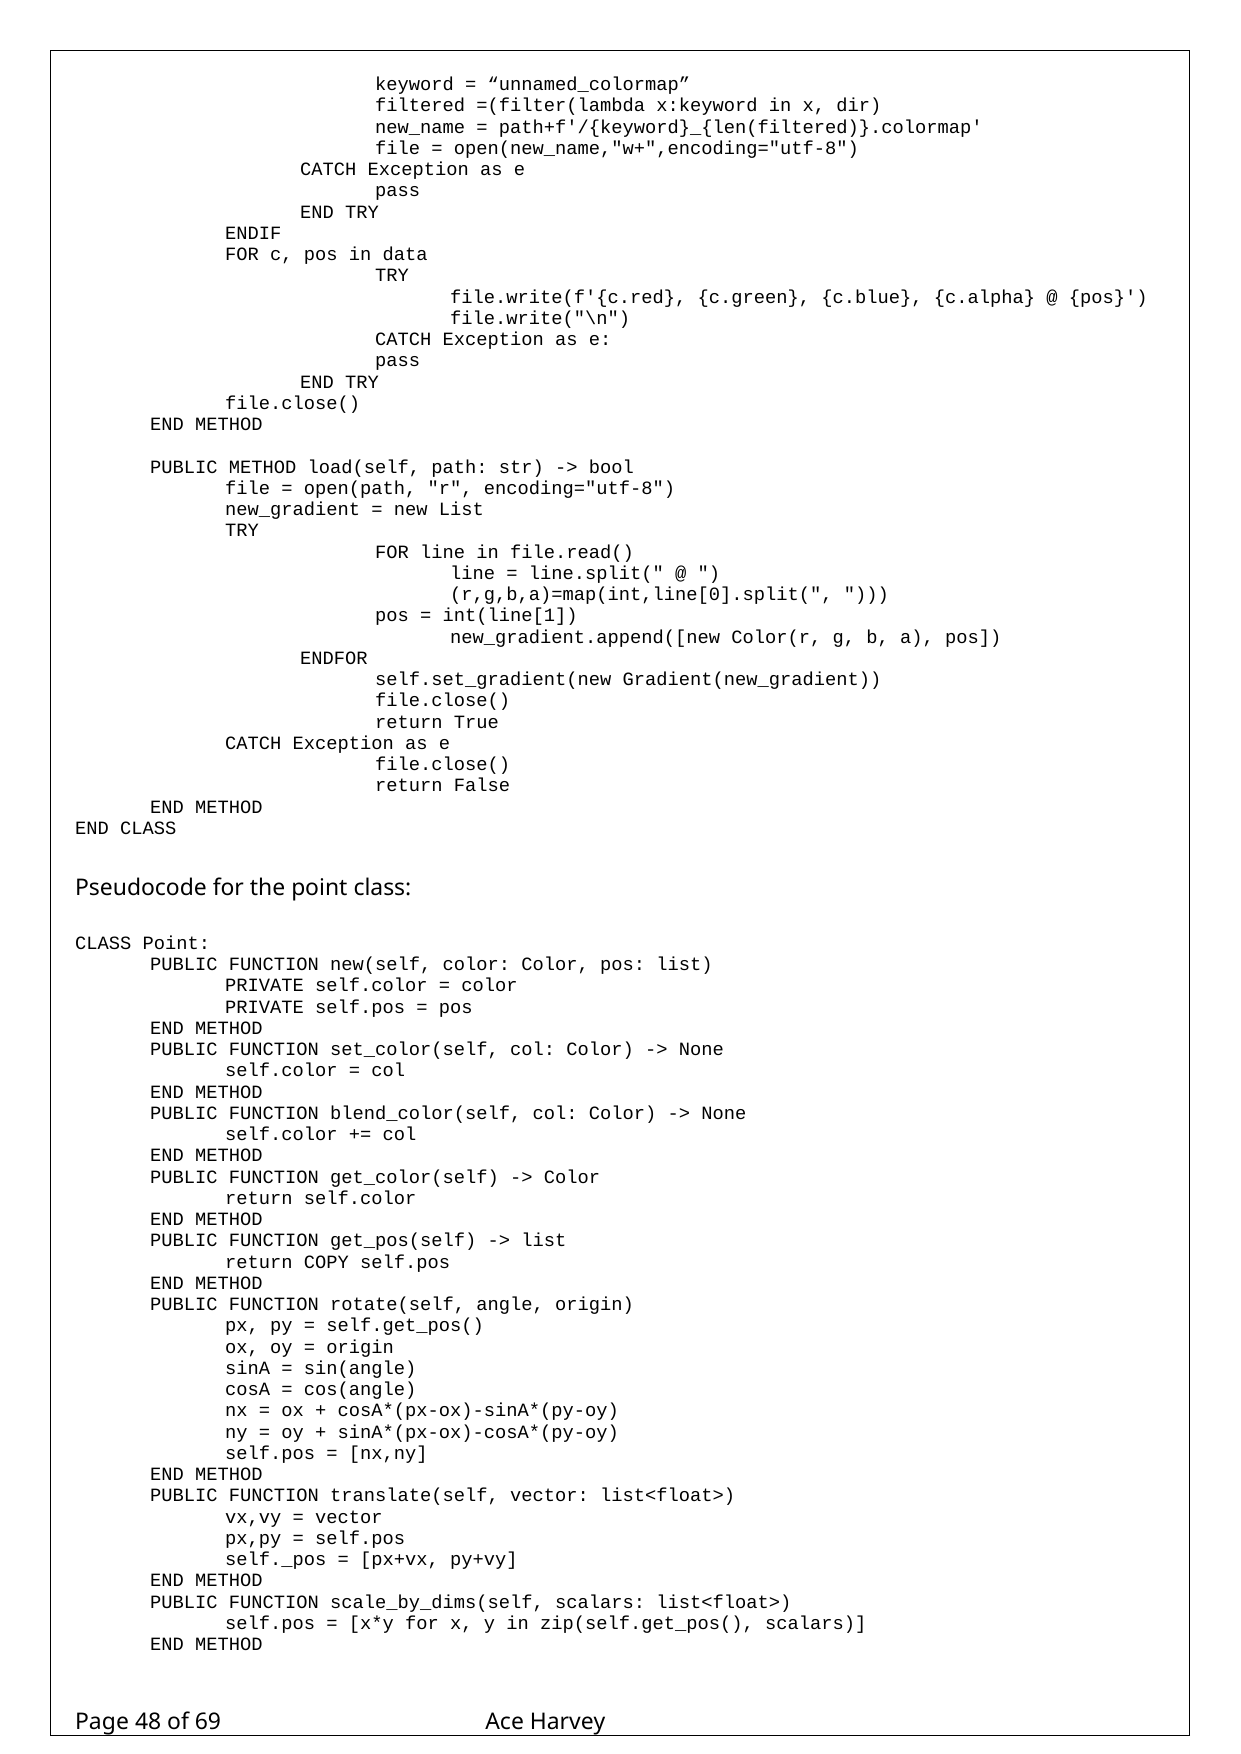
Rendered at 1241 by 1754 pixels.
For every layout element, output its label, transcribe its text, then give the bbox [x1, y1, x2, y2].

text file.close() [75, 691, 1165, 712]
text return self.color [150, 1189, 1165, 1210]
text file = open(path, "r", encoding="utf-8") [75, 479, 1165, 500]
text END METHOD [75, 797, 1165, 819]
text self._pos = [px+vx, py+vy] [150, 1550, 1165, 1571]
text self.set_gradient(new Gradient(new_gradient)) [75, 670, 1165, 691]
text TRY [75, 521, 1165, 542]
text vx,vy = vector [150, 1507, 1165, 1529]
text return COPY self.pos [150, 1252, 1165, 1274]
text CATCH Exception as e: [75, 330, 1165, 351]
text PUBLIC FUNCTION blend_color(self, col: Color) -> None [75, 1104, 1165, 1125]
text px,py = self.pos [150, 1529, 1165, 1550]
text self.pos = [x*y for x, y in zip(self.get_pos(), scalars)] [150, 1614, 1165, 1635]
text PUBLIC FUNCTION set_color(self, col: Color) -> None [75, 1040, 1165, 1061]
text END METHOD [75, 1635, 1165, 1656]
text PUBLIC FUNCTION scale_by_dims(self, scalars: list<float>) [75, 1592, 1165, 1614]
text cosA = cos(angle) [150, 1380, 1165, 1401]
text END TRY [75, 372, 1165, 394]
text self.color = col [150, 1061, 1165, 1082]
text FOR line in file.read() [75, 542, 1165, 564]
text pass [75, 351, 1165, 372]
text END CLASS [75, 819, 1165, 840]
text END METHOD [75, 1210, 1165, 1231]
text CATCH Exception as e [75, 734, 1165, 755]
text CATCH Exception as e [75, 160, 1165, 181]
text FOR c, pos in data [75, 245, 1165, 266]
text Pseudocode for the point class: [75, 871, 1165, 902]
text PRIVATE self.color = color [150, 976, 1165, 997]
text ny = oy + sinA*(px-ox)-cosA*(py-oy) [150, 1422, 1165, 1444]
text pos = int(line[1]) [75, 606, 1165, 627]
text ENDIF [75, 224, 1165, 245]
text TRY [75, 266, 1165, 287]
text END METHOD [75, 415, 1165, 436]
text file.close() [75, 755, 1165, 776]
text return False [75, 776, 1165, 797]
text line = line.split(" @ ") [75, 564, 1165, 585]
text END METHOD [75, 1019, 1165, 1040]
text (r,g,b,a)=map(int,line[0].split(", "))) [75, 585, 1165, 606]
text file.write("\n") [75, 309, 1165, 330]
text END TRY [75, 202, 1165, 224]
text file.close() [75, 394, 1165, 415]
text px, py = self.get_pos() [150, 1316, 1165, 1337]
text END METHOD [75, 1465, 1165, 1486]
text PRIVATE self.pos = pos [150, 997, 1165, 1019]
text pass [75, 181, 1165, 202]
text sinA = sin(angle) [150, 1359, 1165, 1380]
text PUBLIC METHOD load(self, path: str) -> bool [75, 457, 1165, 479]
text self.pos = [nx,ny] [150, 1444, 1165, 1465]
text return True [75, 712, 1165, 734]
text nx = ox + cosA*(px-ox)-sinA*(py-oy) [150, 1401, 1165, 1422]
text keyword = “unnamed_colormap” [75, 75, 1165, 96]
text END METHOD [75, 1146, 1165, 1167]
text ox, oy = origin [150, 1337, 1165, 1359]
text new_gradient = new List [75, 500, 1165, 521]
text PUBLIC FUNCTION rotate(self, angle, origin) [75, 1295, 1165, 1316]
text PUBLIC FUNCTION get_pos(self) -> list [75, 1231, 1165, 1252]
text new_gradient.append([new Color(r, g, b, a), pos]) [75, 627, 1165, 649]
text END METHOD [75, 1082, 1165, 1104]
text new_name = path+f'/{keyword}_{len(filtered)}.colormap' [75, 117, 1165, 139]
text PUBLIC FUNCTION new(self, color: Color, pos: list) [75, 955, 1165, 976]
text file.write(f'{c.red}, {c.green}, {c.blue}, {c.alpha} @ {pos}') [75, 287, 1165, 309]
text END METHOD [75, 1571, 1165, 1592]
text filtered =(filter(lambda x:keyword in x, dir) [75, 96, 1165, 117]
text PUBLIC FUNCTION translate(self, vector: list<float>) [75, 1486, 1165, 1507]
text END METHOD [75, 1274, 1165, 1295]
text self.color += col [150, 1125, 1165, 1146]
text PUBLIC FUNCTION get_color(self) -> Color [75, 1167, 1165, 1189]
text ENDFOR [75, 649, 1165, 670]
text CLASS Point: [75, 934, 1165, 955]
text file = open(new_name,"w+",encoding="utf-8") [75, 139, 1165, 160]
